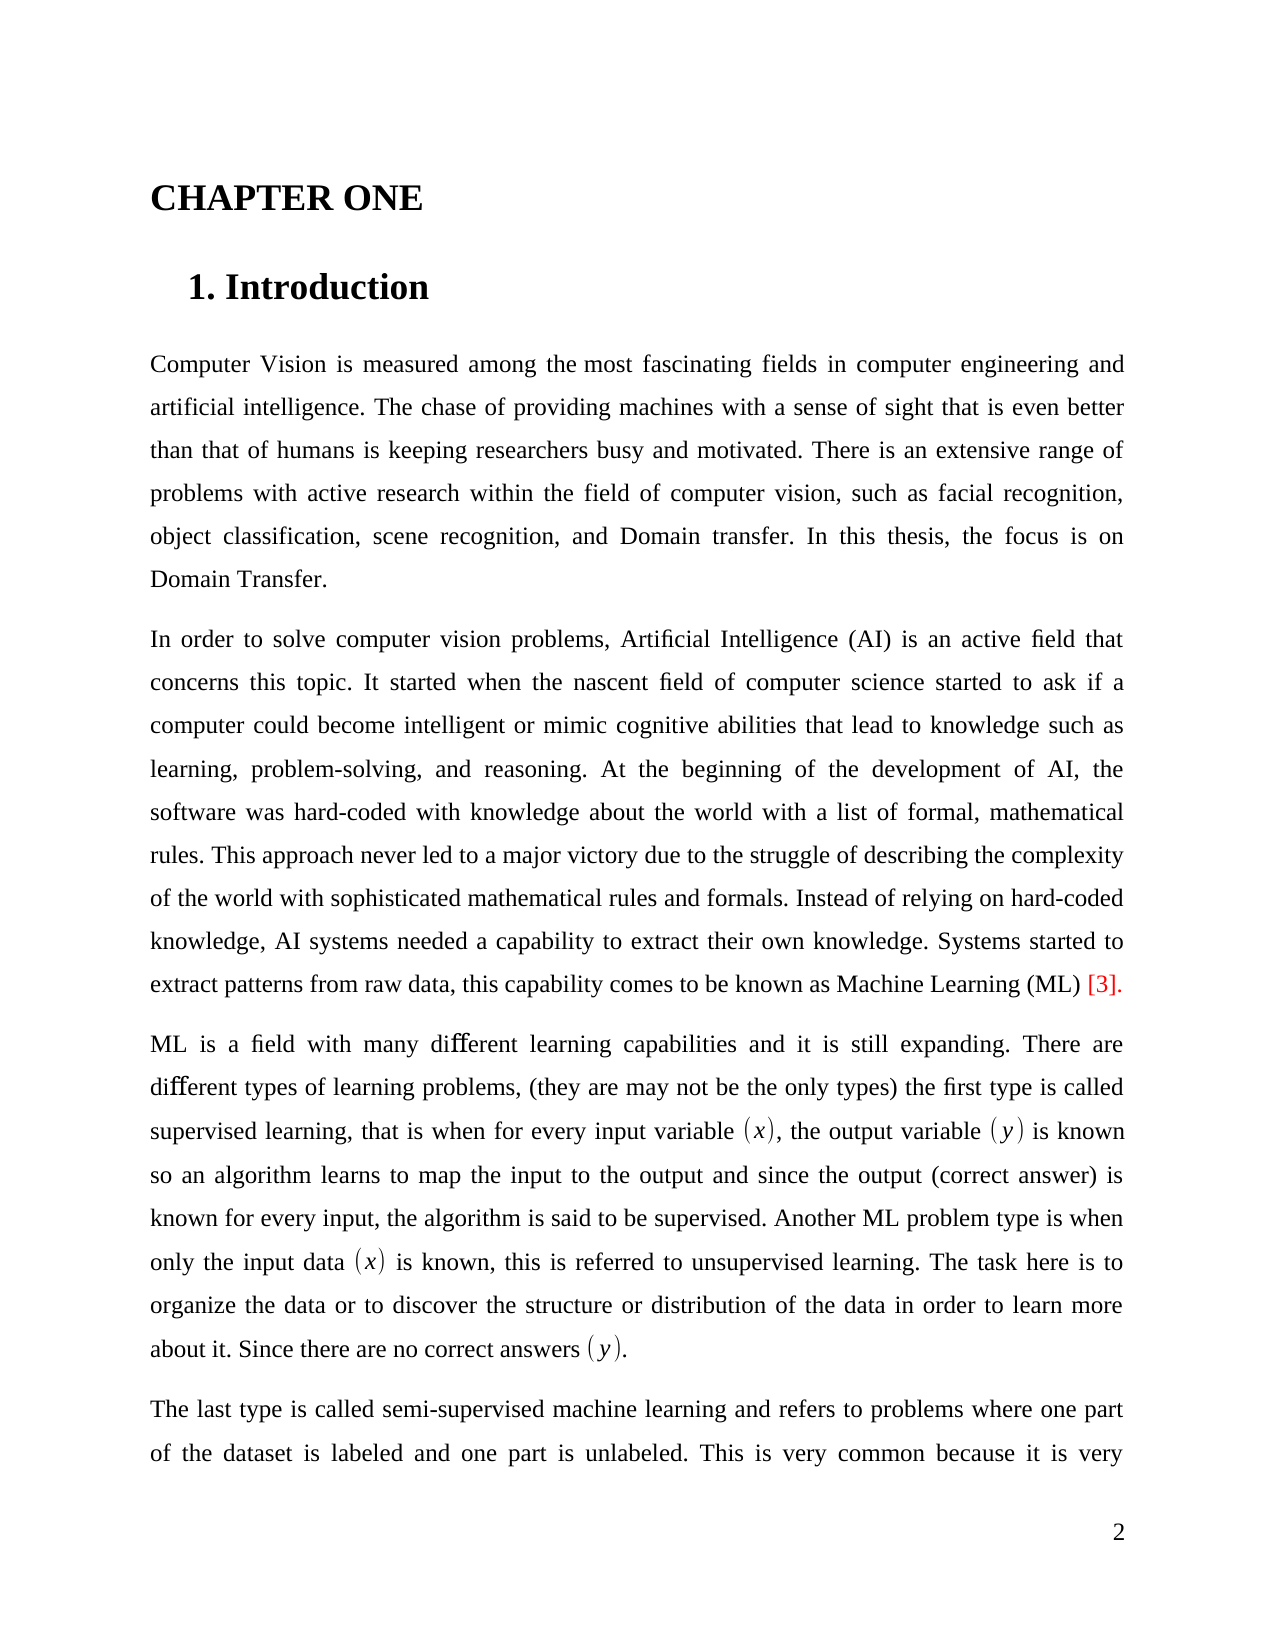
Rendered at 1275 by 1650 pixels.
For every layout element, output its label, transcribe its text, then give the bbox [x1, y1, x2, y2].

text Computer Vision is measured among the most fascinating fields in computer engineering and artificial intelligence. The chase of providing machines with a sense of sight that is even better than that of humans is keeping researchers busy and motivated. There is an extensive range of problems with active research within the field of computer vision, such as facial recognition, object classification, scene recognition, and Domain transfer. In this thesis, the focus is on Domain Transfer. [150, 349, 1125, 593]
subtitle Introduction [187, 265, 1147, 308]
text ML is a ﬁeld with many diﬀerent learning capabilities and it is still expanding. There are diﬀerent types of learning problems, (they are may not be the only types) the ﬁrst type is called supervised learning, that is when for every input variable , the output variable is known so an algorithm learns to map the input to the output and since the output (correct answer) is known for every input, the algorithm is said to be supervised. Another ML problem type is when only the input data is known, this is referred to unsupervised learning. The task here is to organize the data or to discover the structure or distribution of the data in order to learn more about it. Since there are no correct answers . [150, 1029, 1125, 1363]
text In order to solve computer vision problems, Artiﬁcial Intelligence (AI) is an active ﬁeld that concerns this topic. It started when the nascent ﬁeld of computer science started to ask if a computer could become intelligent or mimic cognitive abilities that lead to knowledge such as learning, problem-solving, and reasoning. At the beginning of the development of AI, the software was hard-coded with knowledge about the world with a list of formal, mathematical rules. This approach never led to a major victory due to the struggle of describing the complexity of the world with sophisticated mathematical rules and formals. Instead of relying on hard-coded knowledge, AI systems needed a capability to extract their own knowledge. Systems started to extract patterns from raw data, this capability comes to be known as Machine Learning (ML) [3]. [150, 624, 1125, 998]
subtitle CHAPTER ONE [150, 175, 1147, 218]
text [150, 1394, 1125, 1466]
